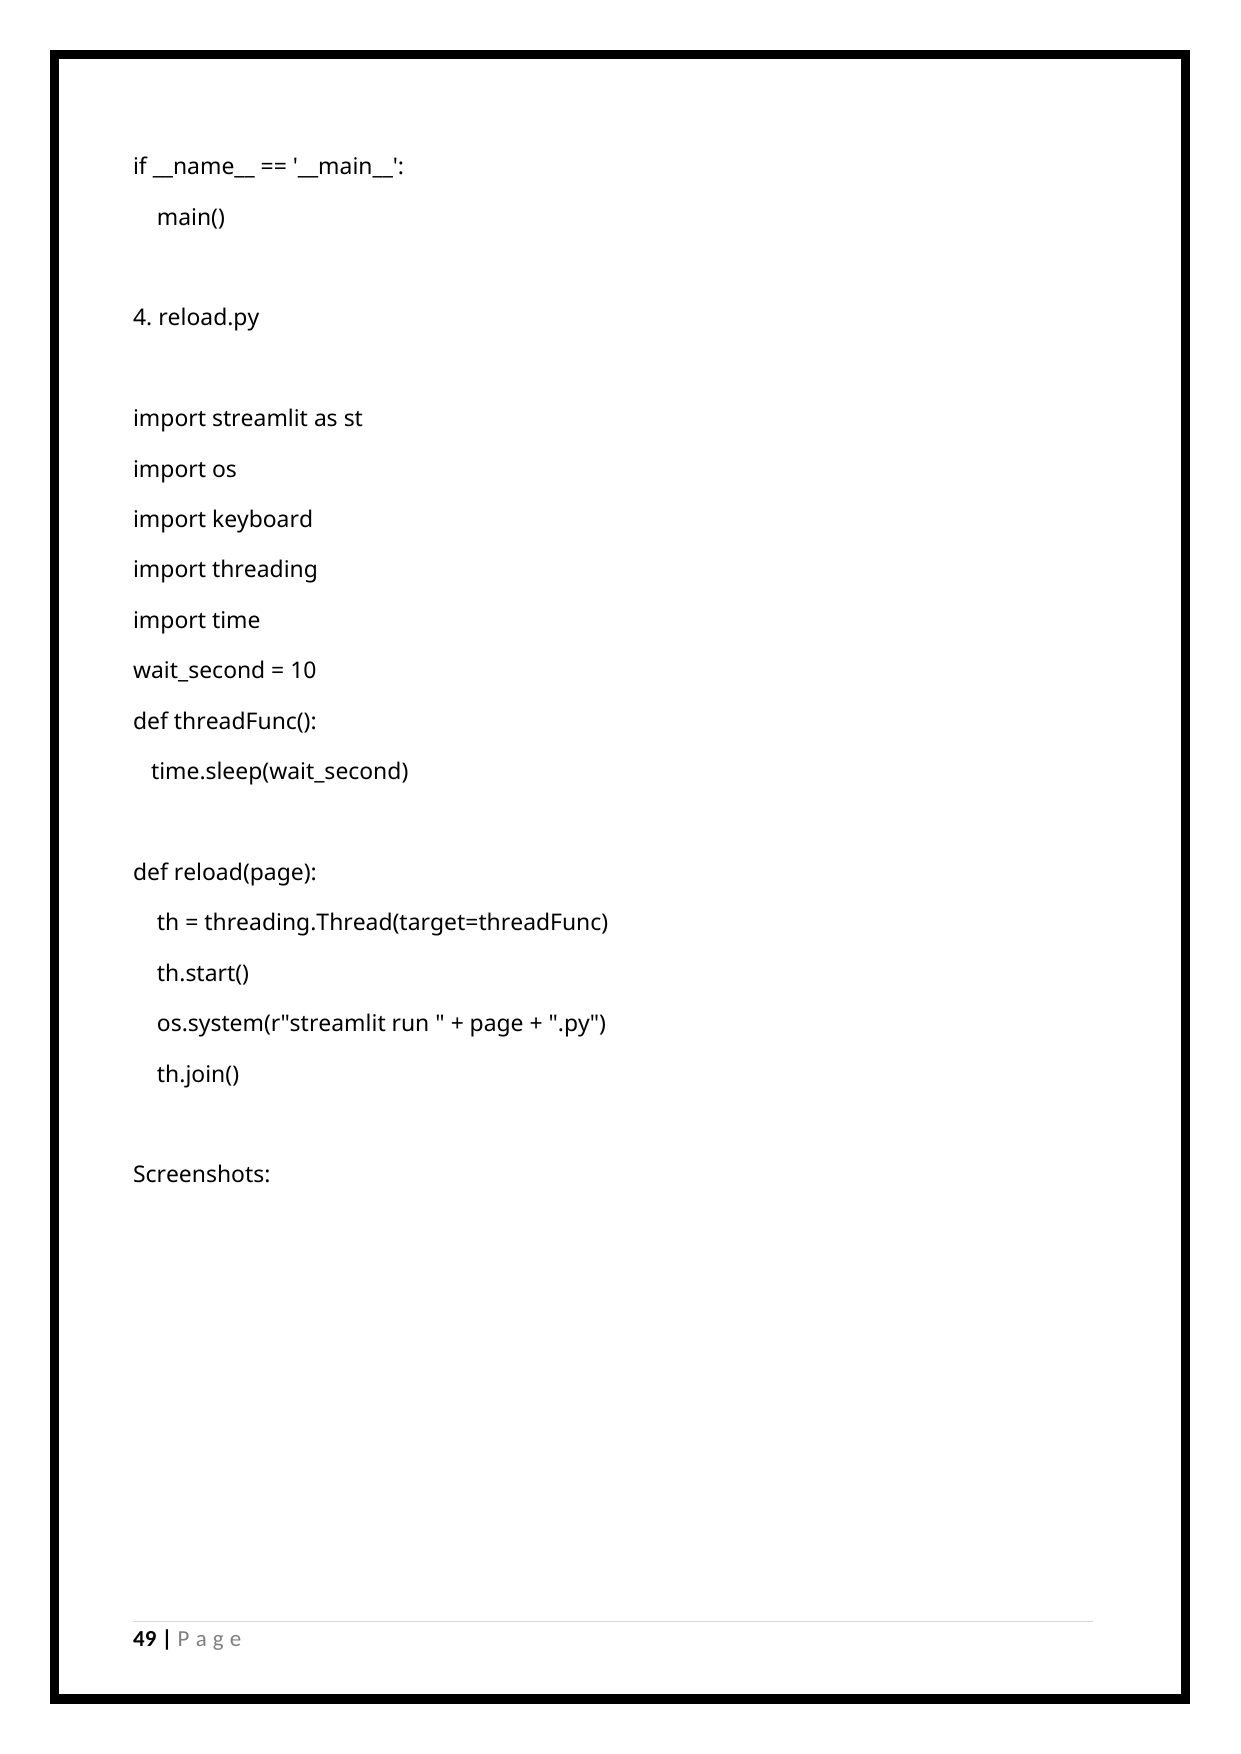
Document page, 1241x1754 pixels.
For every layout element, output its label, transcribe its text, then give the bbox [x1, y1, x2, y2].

text def threadFunc(): [133, 704, 1097, 736]
text th = threading.Thread(target=threadFunc) [133, 906, 1097, 937]
text th.join() [133, 1057, 1097, 1089]
text if __name__ == '__main__': [133, 150, 1097, 181]
text import keyboard [133, 503, 1097, 534]
text os.system(r"streamlit run " + page + ".py") [133, 1007, 1097, 1038]
text import time [133, 604, 1097, 635]
text def reload(page): [133, 856, 1097, 887]
text time.sleep(wait_second) [133, 755, 1097, 786]
text wait_second = 10 [133, 654, 1097, 685]
text import os [133, 452, 1097, 484]
text Screenshots: [133, 1158, 1097, 1189]
text th.start() [133, 957, 1097, 988]
text import streamlit as st [133, 402, 1097, 433]
text 4. reload.py [133, 301, 1097, 332]
text main() [133, 200, 1097, 232]
text import threading [133, 553, 1097, 584]
